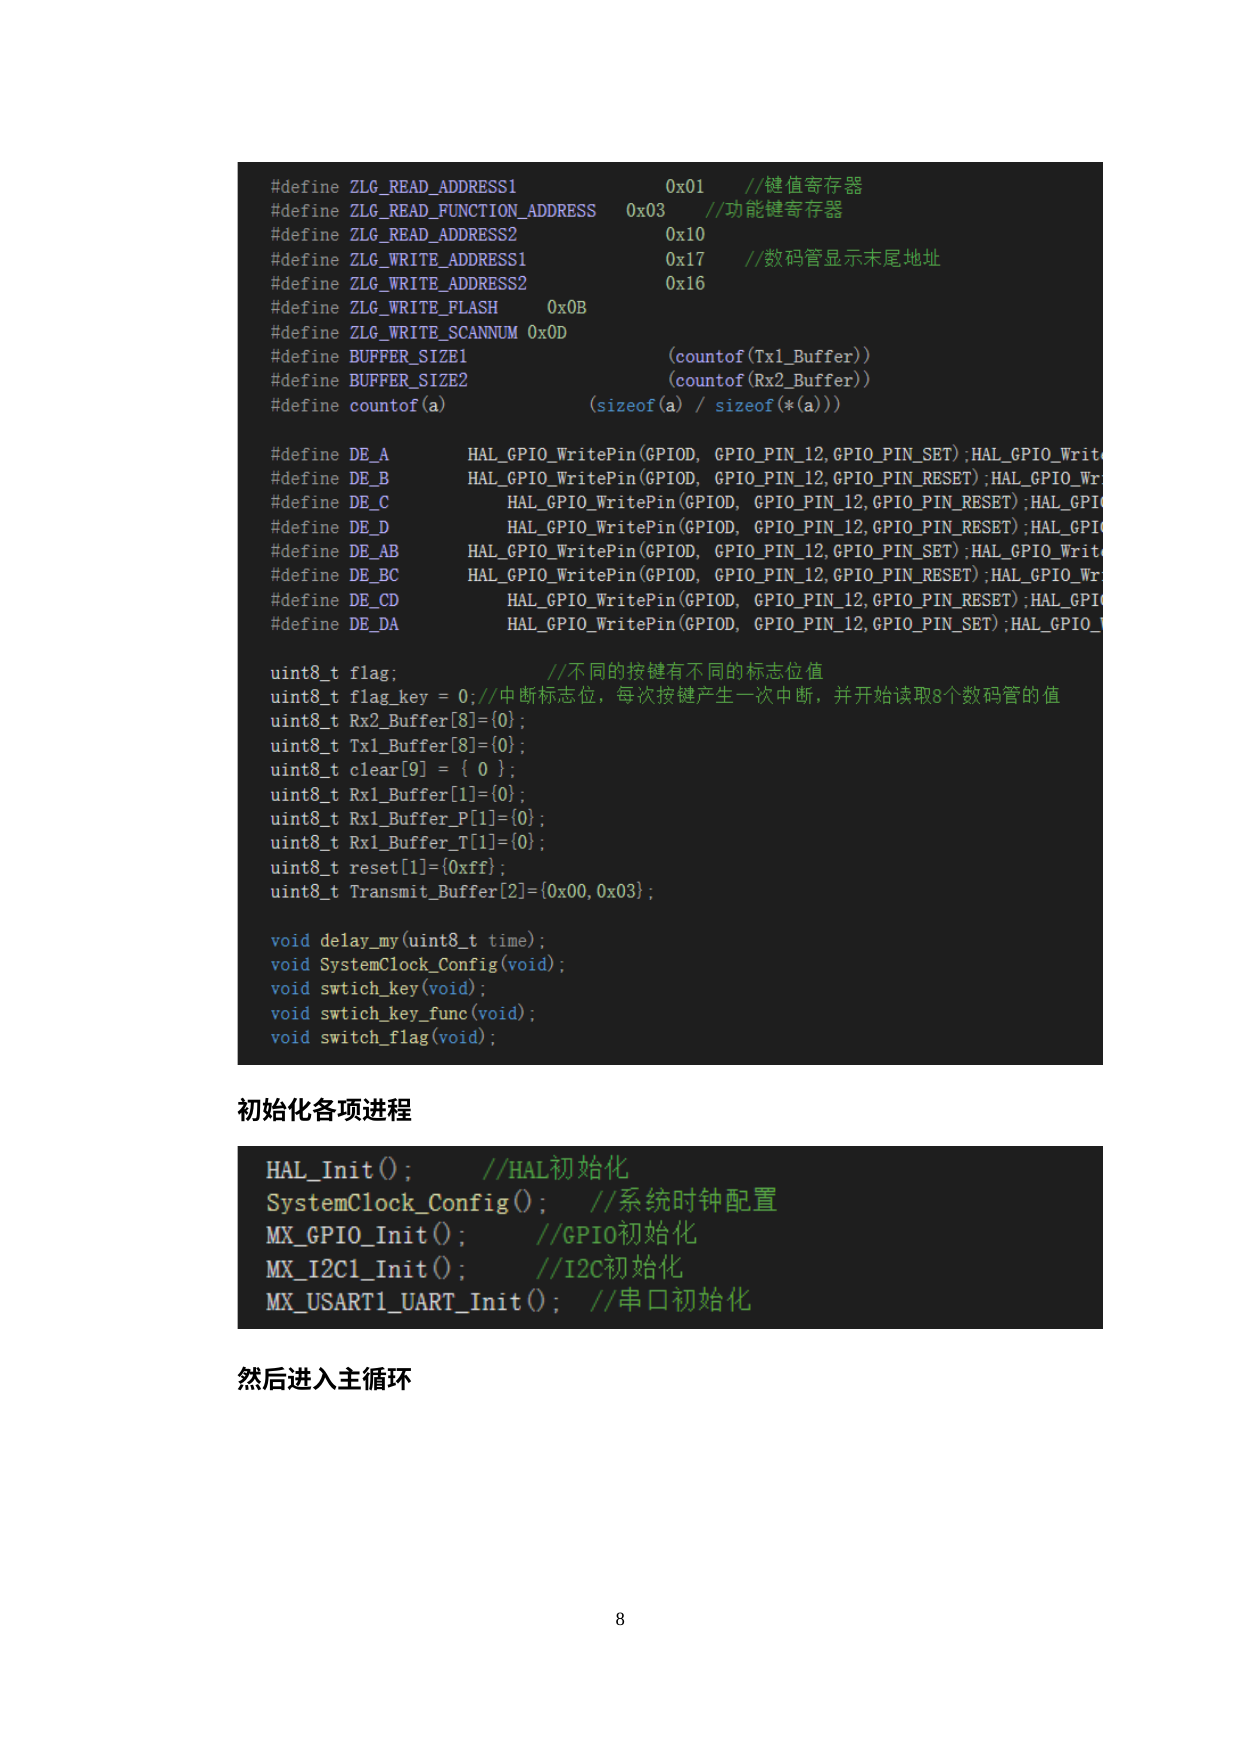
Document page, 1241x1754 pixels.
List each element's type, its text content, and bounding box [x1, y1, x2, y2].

text 然后进入主循环 [238, 1345, 1053, 1410]
picture [237, 162, 1103, 1065]
text 初始化各项进程 [238, 1076, 1053, 1141]
picture [237, 1146, 1103, 1329]
